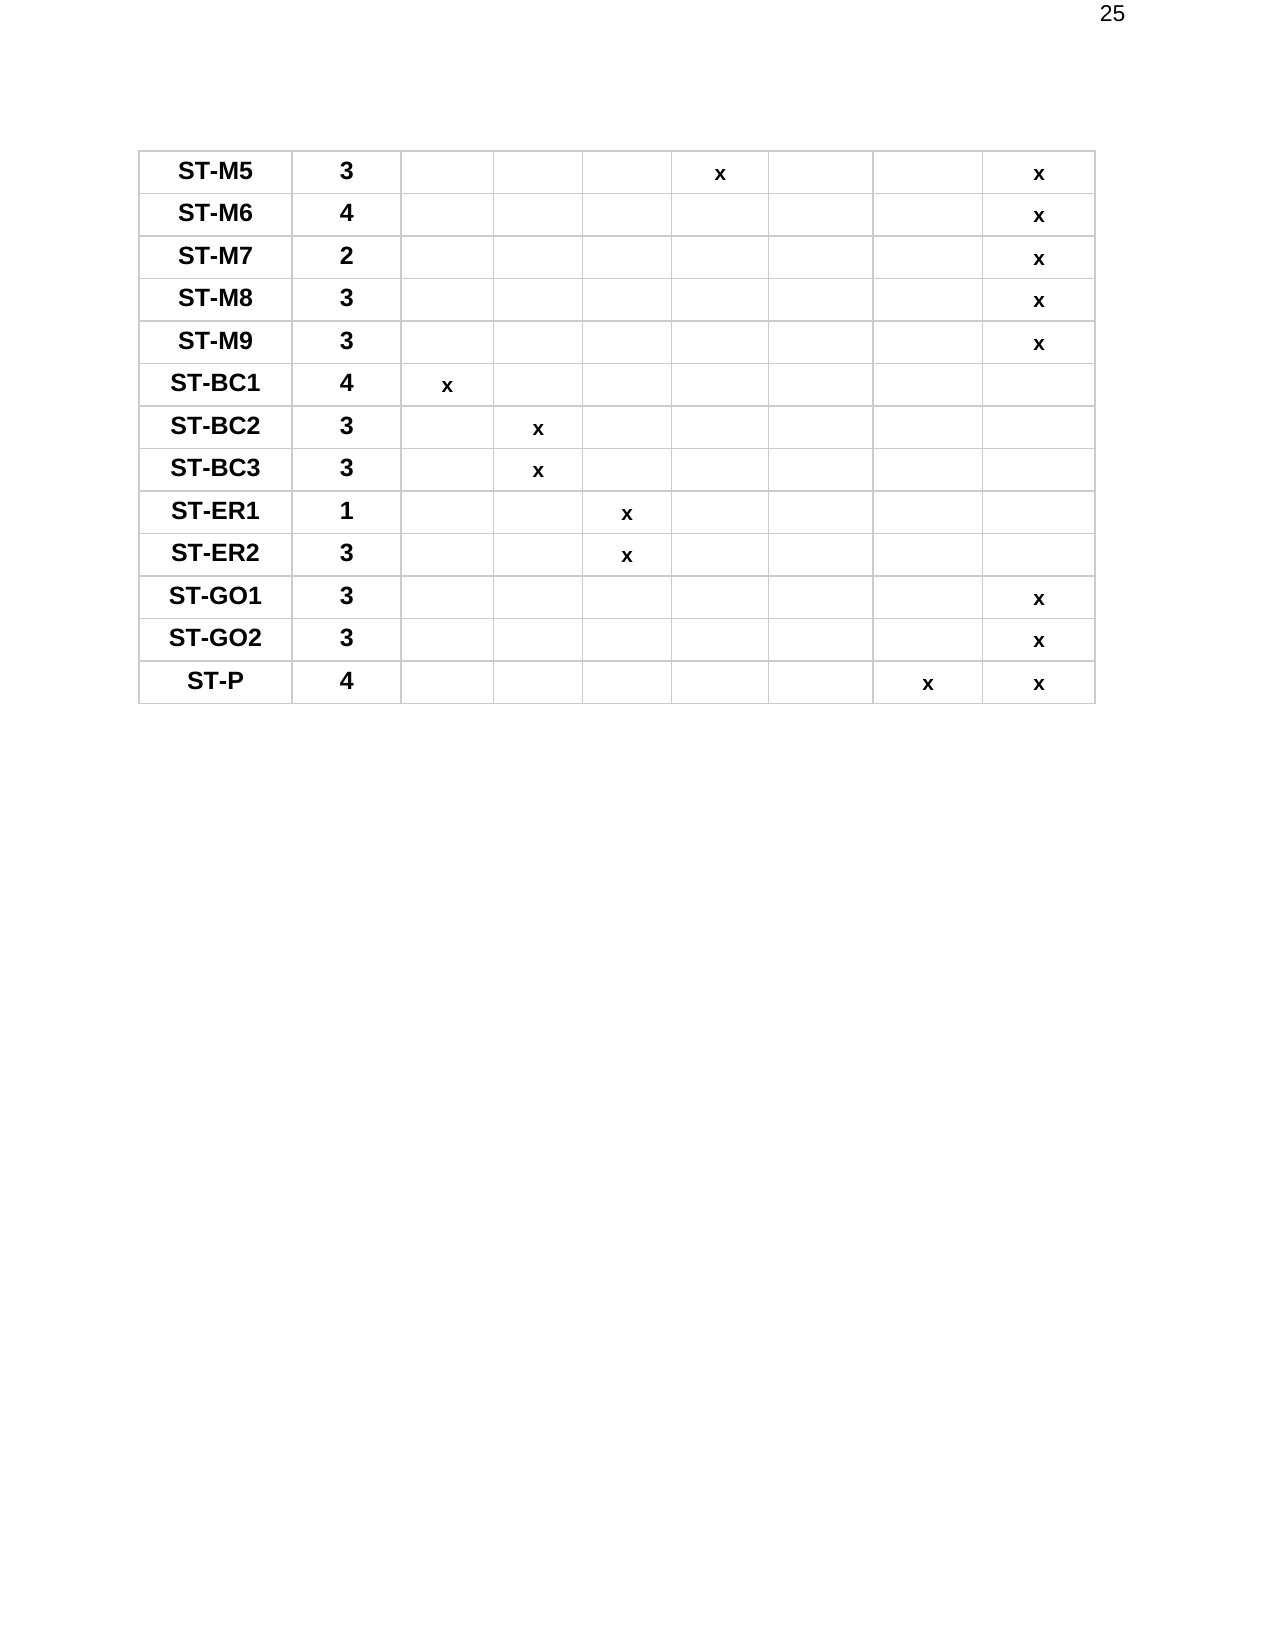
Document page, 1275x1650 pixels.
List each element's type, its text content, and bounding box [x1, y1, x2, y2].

table_cell [769, 577, 872, 617]
table_cell x [583, 492, 671, 532]
table_cell 3 [293, 322, 400, 362]
table_cell [583, 407, 671, 447]
table_cell x [494, 407, 582, 447]
table_cell [583, 449, 671, 490]
table_cell [874, 322, 982, 362]
table_cell [983, 364, 1094, 405]
table_cell 3 [293, 619, 400, 660]
table_cell x [983, 237, 1094, 277]
table_cell [874, 279, 982, 320]
table_cell [402, 152, 493, 192]
table_cell [874, 364, 982, 405]
table_cell [769, 279, 872, 320]
table_cell [583, 577, 671, 617]
table_cell x [983, 194, 1094, 235]
table_cell 4 [293, 364, 400, 405]
table_cell [672, 237, 768, 277]
table_cell [402, 534, 493, 575]
table_cell ST-GO1 [140, 577, 291, 617]
table_cell [494, 279, 582, 320]
table_cell [402, 407, 493, 447]
table_cell [769, 662, 872, 702]
table_cell [874, 152, 982, 192]
table_cell [874, 619, 982, 660]
table_cell 3 [293, 577, 400, 617]
table_cell ST-ER1 [140, 492, 291, 532]
table_cell [769, 449, 872, 490]
table_cell [583, 279, 671, 320]
table_cell [769, 407, 872, 447]
table_cell [494, 534, 582, 575]
table_cell [402, 619, 493, 660]
table_cell [402, 322, 493, 362]
table_cell x [983, 577, 1094, 617]
table_cell [672, 534, 768, 575]
table_cell x [983, 322, 1094, 362]
table_cell [769, 534, 872, 575]
table_cell [494, 364, 582, 405]
table_cell [769, 152, 872, 192]
table_cell [583, 152, 671, 192]
table_cell [983, 449, 1094, 490]
table_cell x [983, 662, 1094, 702]
table_cell [983, 492, 1094, 532]
table_cell [494, 662, 582, 702]
table_cell [402, 492, 493, 532]
table_cell [494, 619, 582, 660]
table_cell [494, 492, 582, 532]
table_cell [402, 237, 493, 277]
table_cell x [494, 449, 582, 490]
table_cell [672, 364, 768, 405]
table_cell [874, 237, 982, 277]
table_cell ST-M6 [140, 194, 291, 235]
table_cell [874, 534, 982, 575]
table_cell [583, 322, 671, 362]
table_cell [983, 534, 1094, 575]
table_cell [494, 194, 582, 235]
table_cell [494, 152, 582, 192]
table_cell [672, 279, 768, 320]
table_cell 3 [293, 534, 400, 575]
table_cell x [583, 534, 671, 575]
table_cell ST-M9 [140, 322, 291, 362]
table_cell [672, 619, 768, 660]
table_cell 1 [293, 492, 400, 532]
table_cell 4 [293, 662, 400, 702]
table_cell [583, 619, 671, 660]
table_cell x [672, 152, 768, 192]
table_cell [402, 449, 493, 490]
table_cell [769, 322, 872, 362]
table_cell [583, 364, 671, 405]
table_cell [672, 322, 768, 362]
table_cell [402, 662, 493, 702]
table_cell [494, 577, 582, 617]
table_cell [769, 364, 872, 405]
table_cell [874, 577, 982, 617]
table_cell [672, 407, 768, 447]
table_cell [983, 407, 1094, 447]
table_cell ST-BC2 [140, 407, 291, 447]
table_cell 3 [293, 449, 400, 490]
table_cell ST-M7 [140, 237, 291, 277]
table_cell ST-ER2 [140, 534, 291, 575]
table_cell ST-BC3 [140, 449, 291, 490]
table_cell [769, 492, 872, 532]
table_cell 2 [293, 237, 400, 277]
table_cell [402, 279, 493, 320]
table_cell ST-M8 [140, 279, 291, 320]
table_cell [769, 237, 872, 277]
table_cell ST-M5 [140, 152, 291, 192]
table_cell [494, 237, 582, 277]
table_cell [874, 194, 982, 235]
table_cell [874, 492, 982, 532]
table_cell x [983, 152, 1094, 192]
table_cell x [983, 619, 1094, 660]
table_cell x [874, 662, 982, 702]
table_cell [672, 449, 768, 490]
table_cell [769, 619, 872, 660]
table_cell [583, 194, 671, 235]
table_cell ST-P [140, 662, 291, 702]
table_cell ST-GO2 [140, 619, 291, 660]
table_cell x [402, 364, 493, 405]
table_cell [402, 194, 493, 235]
table_cell 3 [293, 152, 400, 192]
table_cell [494, 322, 582, 362]
table_cell [874, 449, 982, 490]
table_cell 3 [293, 407, 400, 447]
table_cell [583, 237, 671, 277]
table_cell 3 [293, 279, 400, 320]
table_cell x [983, 279, 1094, 320]
table_cell [672, 662, 768, 702]
table_cell ST-BC1 [140, 364, 291, 405]
table_cell 4 [293, 194, 400, 235]
table_cell [672, 194, 768, 235]
table_cell [402, 577, 493, 617]
table_cell [874, 407, 982, 447]
table_cell [769, 194, 872, 235]
table_cell [672, 577, 768, 617]
table_cell [583, 662, 671, 702]
table_cell [672, 492, 768, 532]
